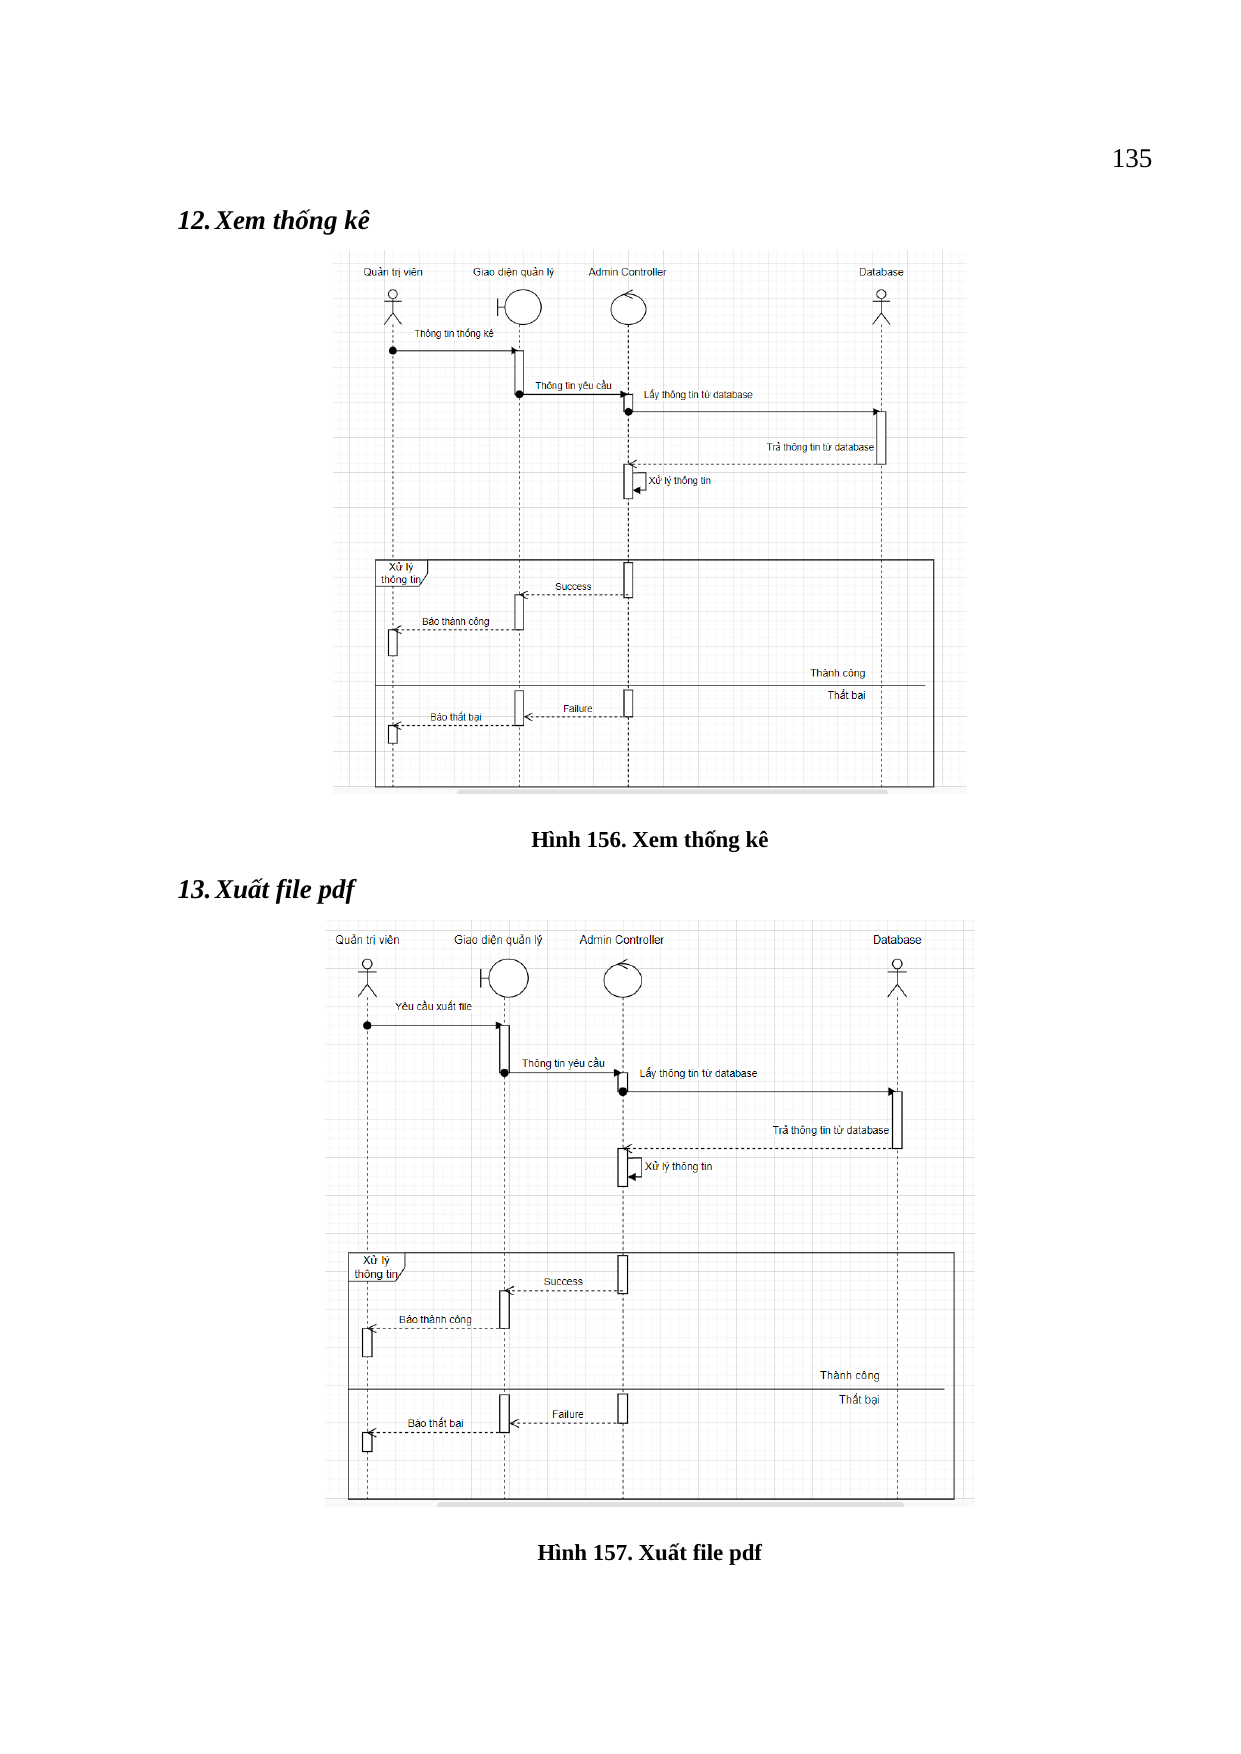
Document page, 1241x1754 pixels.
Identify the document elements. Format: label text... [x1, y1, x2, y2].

picture [324, 920, 975, 1507]
picture [332, 250, 967, 794]
text Hình 157. Xuất file pdf [177, 1539, 1122, 1565]
subtitle Xem thống kê [177, 204, 1122, 235]
subtitle Xuất file pdf [177, 873, 1122, 904]
text Hình 156. Xem thống kê [177, 826, 1122, 852]
